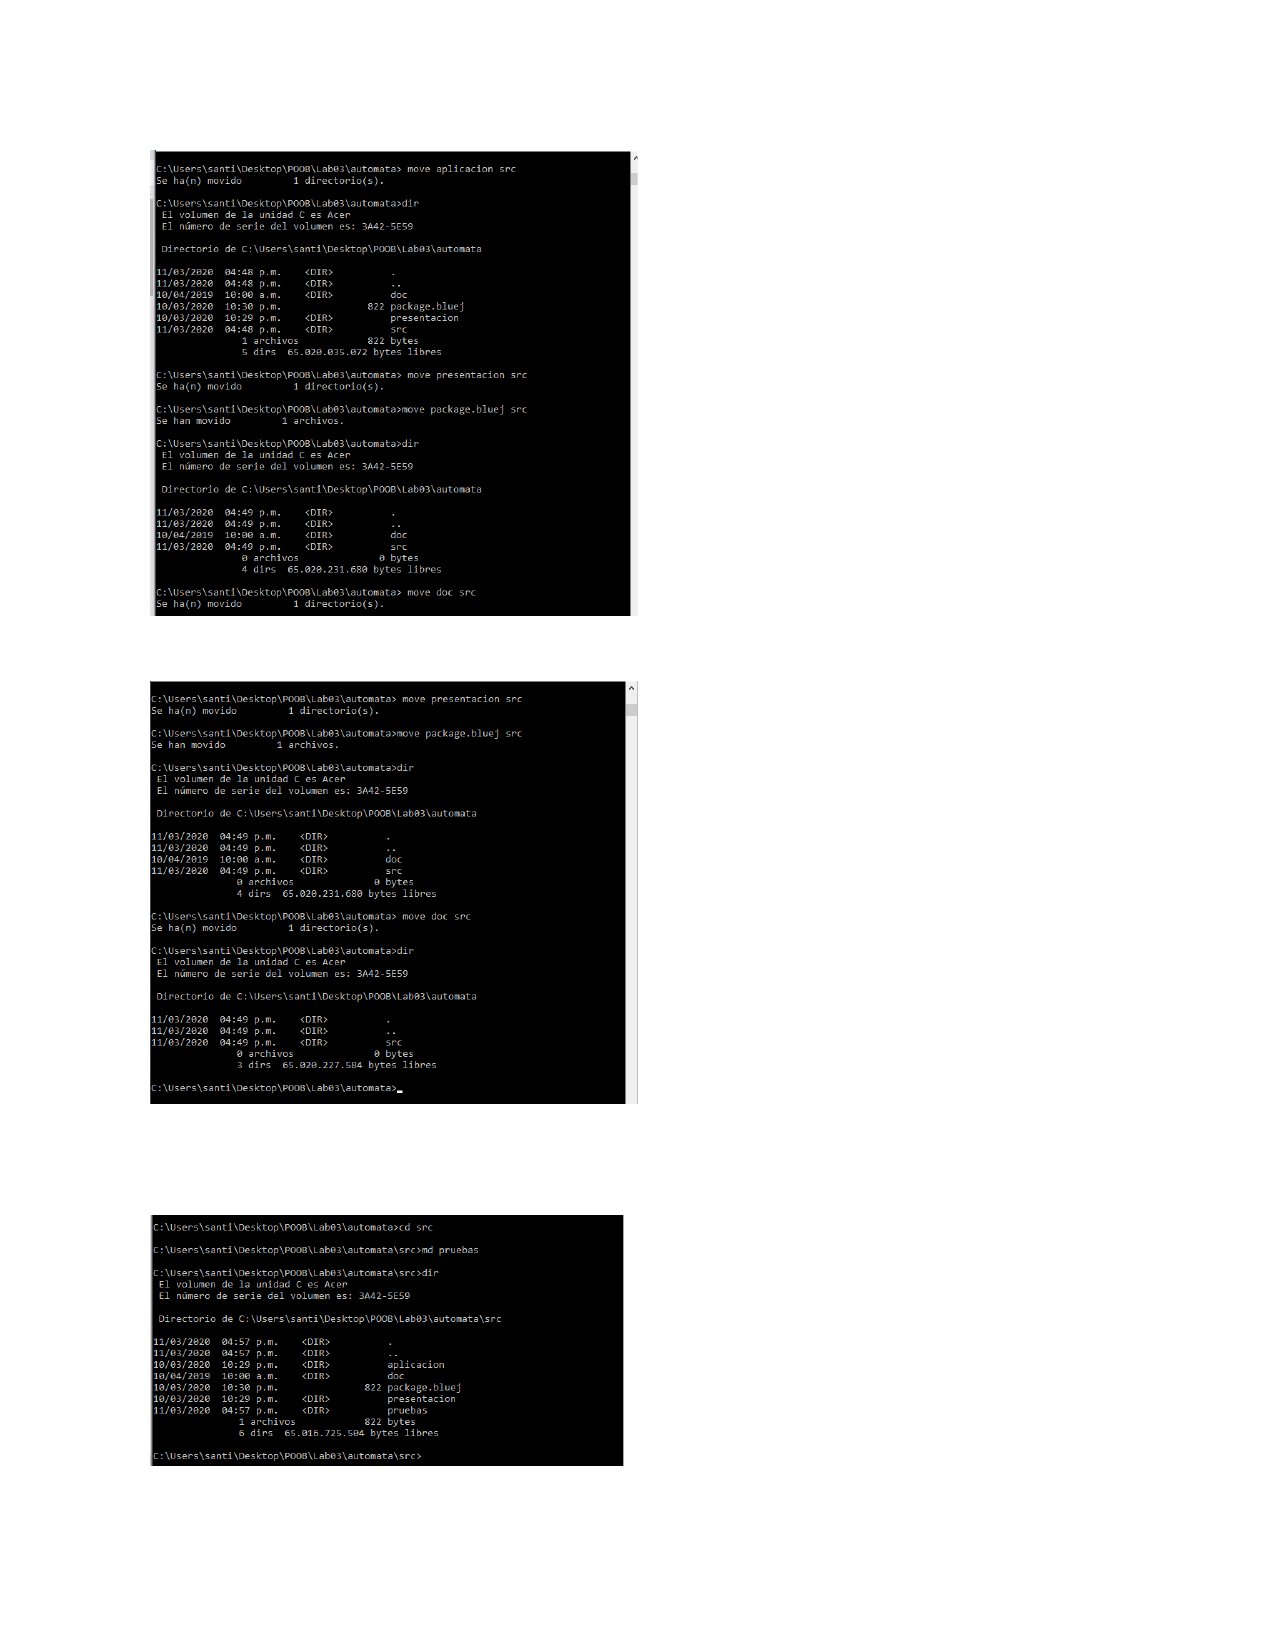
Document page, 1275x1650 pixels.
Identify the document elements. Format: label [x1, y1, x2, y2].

picture [150, 150, 638, 616]
picture [150, 1215, 624, 1466]
picture [150, 681, 638, 1104]
